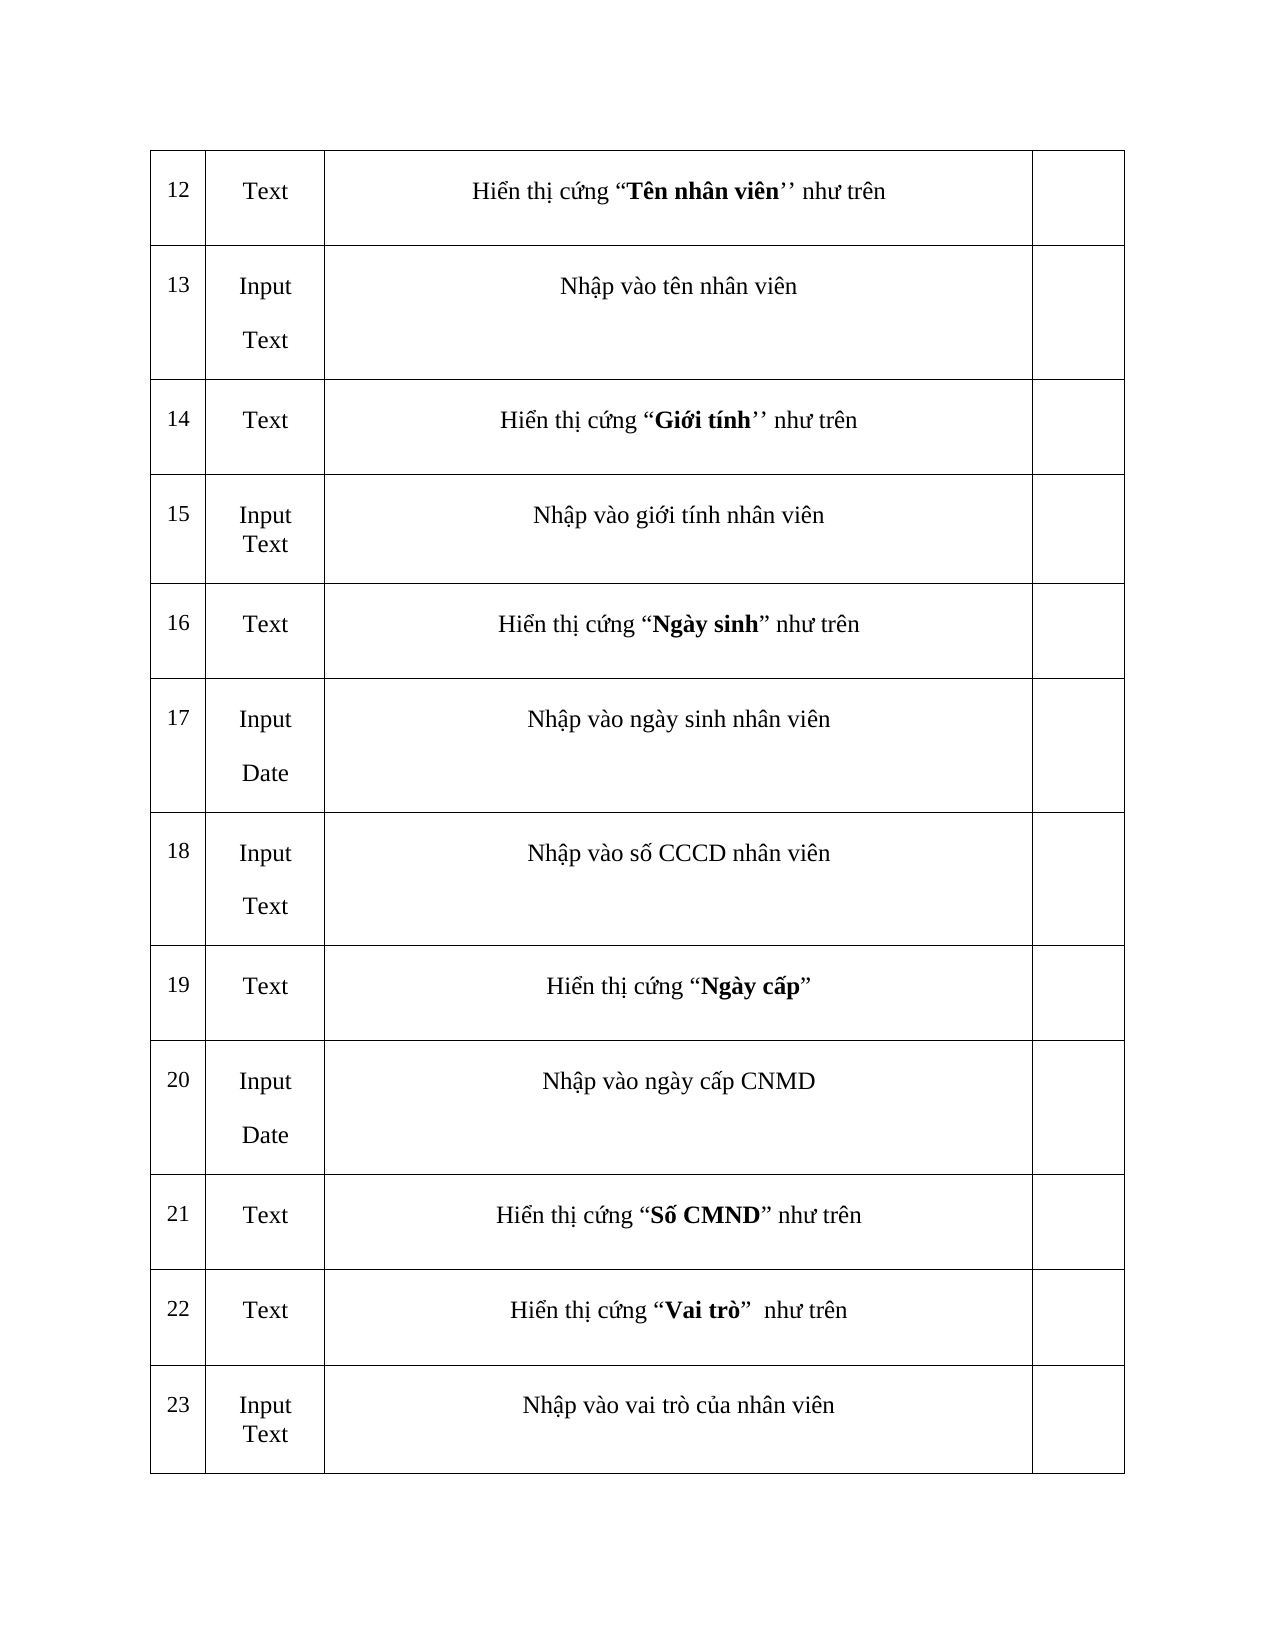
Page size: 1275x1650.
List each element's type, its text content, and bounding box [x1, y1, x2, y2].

table_cell [1033, 679, 1124, 812]
table_cell 12 [151, 151, 205, 245]
table_cell Hiển thị cứng “Ngày sinh” như trên [325, 584, 1032, 678]
table_cell Input Date [206, 1041, 324, 1174]
table_cell 16 [151, 584, 205, 678]
table_cell 22 [151, 1270, 205, 1364]
table_cell Text [206, 151, 324, 245]
table_cell 14 [151, 380, 205, 474]
table_cell Hiển thị cứng “Tên nhân viên’’ như trên [325, 151, 1032, 245]
table_cell Nhập vào tên nhân viên [325, 246, 1032, 379]
table_cell 15 [151, 475, 205, 583]
table_cell [1033, 584, 1124, 678]
table_cell Input Text [206, 813, 324, 945]
table_cell 19 [151, 946, 205, 1040]
table_cell 20 [151, 1041, 205, 1174]
table_cell Hiển thị cứng “Ngày cấp” [325, 946, 1032, 1040]
table_cell Input Text [206, 246, 324, 379]
table_cell Hiển thị cứng “Vai trò” như trên [325, 1270, 1032, 1364]
table_cell Hiển thị cứng “Số CMND” như trên [325, 1175, 1032, 1269]
table_cell Text [206, 946, 324, 1040]
table_cell Text [206, 1270, 324, 1364]
table_cell Nhập vào ngày cấp CNMD [325, 1041, 1032, 1174]
table_cell [1033, 475, 1124, 583]
table_cell Text [206, 1175, 324, 1269]
table_cell 13 [151, 246, 205, 379]
table_cell Text [206, 584, 324, 678]
table_cell Nhập vào số CCCD nhân viên [325, 813, 1032, 945]
table_cell [1033, 1270, 1124, 1364]
table_cell [1033, 1041, 1124, 1174]
table_cell Input Date [206, 679, 324, 812]
table_cell Text [206, 380, 324, 474]
table_cell [1033, 380, 1124, 474]
table_cell Nhập vào giới tính nhân viên [325, 475, 1032, 583]
table_cell Input Text [206, 1366, 324, 1473]
table_cell Nhập vào ngày sinh nhân viên [325, 679, 1032, 812]
table_cell 23 [151, 1366, 205, 1473]
table_cell [1033, 1175, 1124, 1269]
table_cell [1033, 1366, 1124, 1473]
table_cell [1033, 246, 1124, 379]
table_cell Hiển thị cứng “Giới tính’’ như trên [325, 380, 1032, 474]
table_cell 18 [151, 813, 205, 945]
table_cell [1033, 946, 1124, 1040]
table_cell 21 [151, 1175, 205, 1269]
table_cell 17 [151, 679, 205, 812]
table_cell [1033, 813, 1124, 945]
table_cell Nhập vào vai trò của nhân viên [325, 1366, 1032, 1473]
table_cell Input Text [206, 475, 324, 583]
table_cell [1033, 151, 1124, 245]
